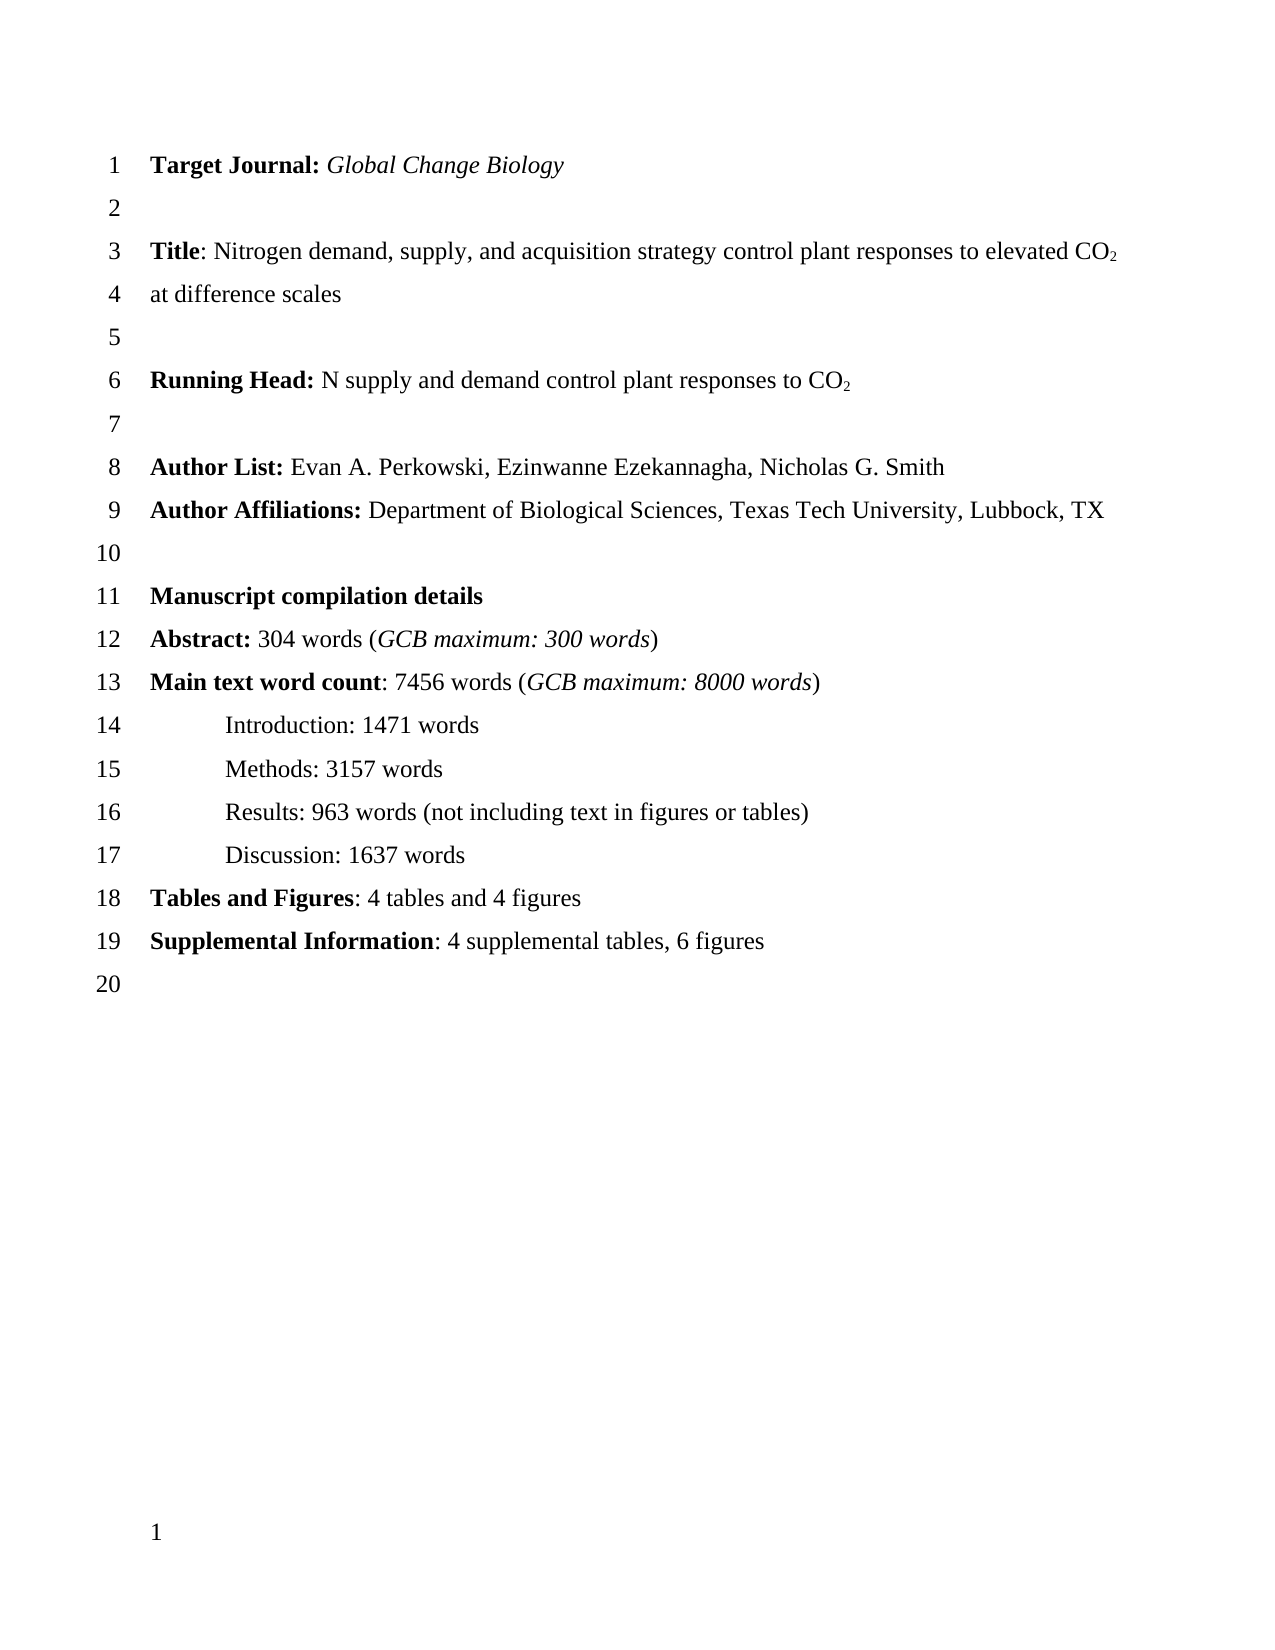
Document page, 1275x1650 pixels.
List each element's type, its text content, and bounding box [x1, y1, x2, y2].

text Tables and Figures: 4 tables and 4 figures [150, 883, 1125, 912]
text Results: 963 words (not including text in figures or tables) [150, 797, 1125, 826]
text Author Affiliations: Department of Biological Sciences, Texas Tech University, Lubbock, TX [150, 495, 1125, 524]
text Introduction: 1471 words [150, 711, 1125, 739]
text Main text word count: 7456 words (GCB maximum: 8000 words) [150, 667, 1125, 696]
text Supplemental Information: 4 supplemental tables, 6 figures [150, 926, 1125, 955]
text Abstract: 304 words (GCB maximum: 300 words) [150, 624, 1125, 653]
text Running Head: N supply and demand control plant responses to CO2 [150, 366, 1125, 394]
text Manuscript compilation details [150, 581, 1125, 610]
text Title: Nitrogen demand, supply, and acquisition strategy control plant responses to elevated CO2 at difference scales [150, 236, 1125, 308]
text Author List: Evan A. Perkowski, Ezinwanne Ezekannagha, Nicholas G. Smith [150, 452, 1125, 481]
text Target Journal: Global Change Biology [150, 150, 1125, 179]
text Discussion: 1637 words [150, 840, 1125, 869]
text Methods: 3157 words [150, 754, 1125, 782]
